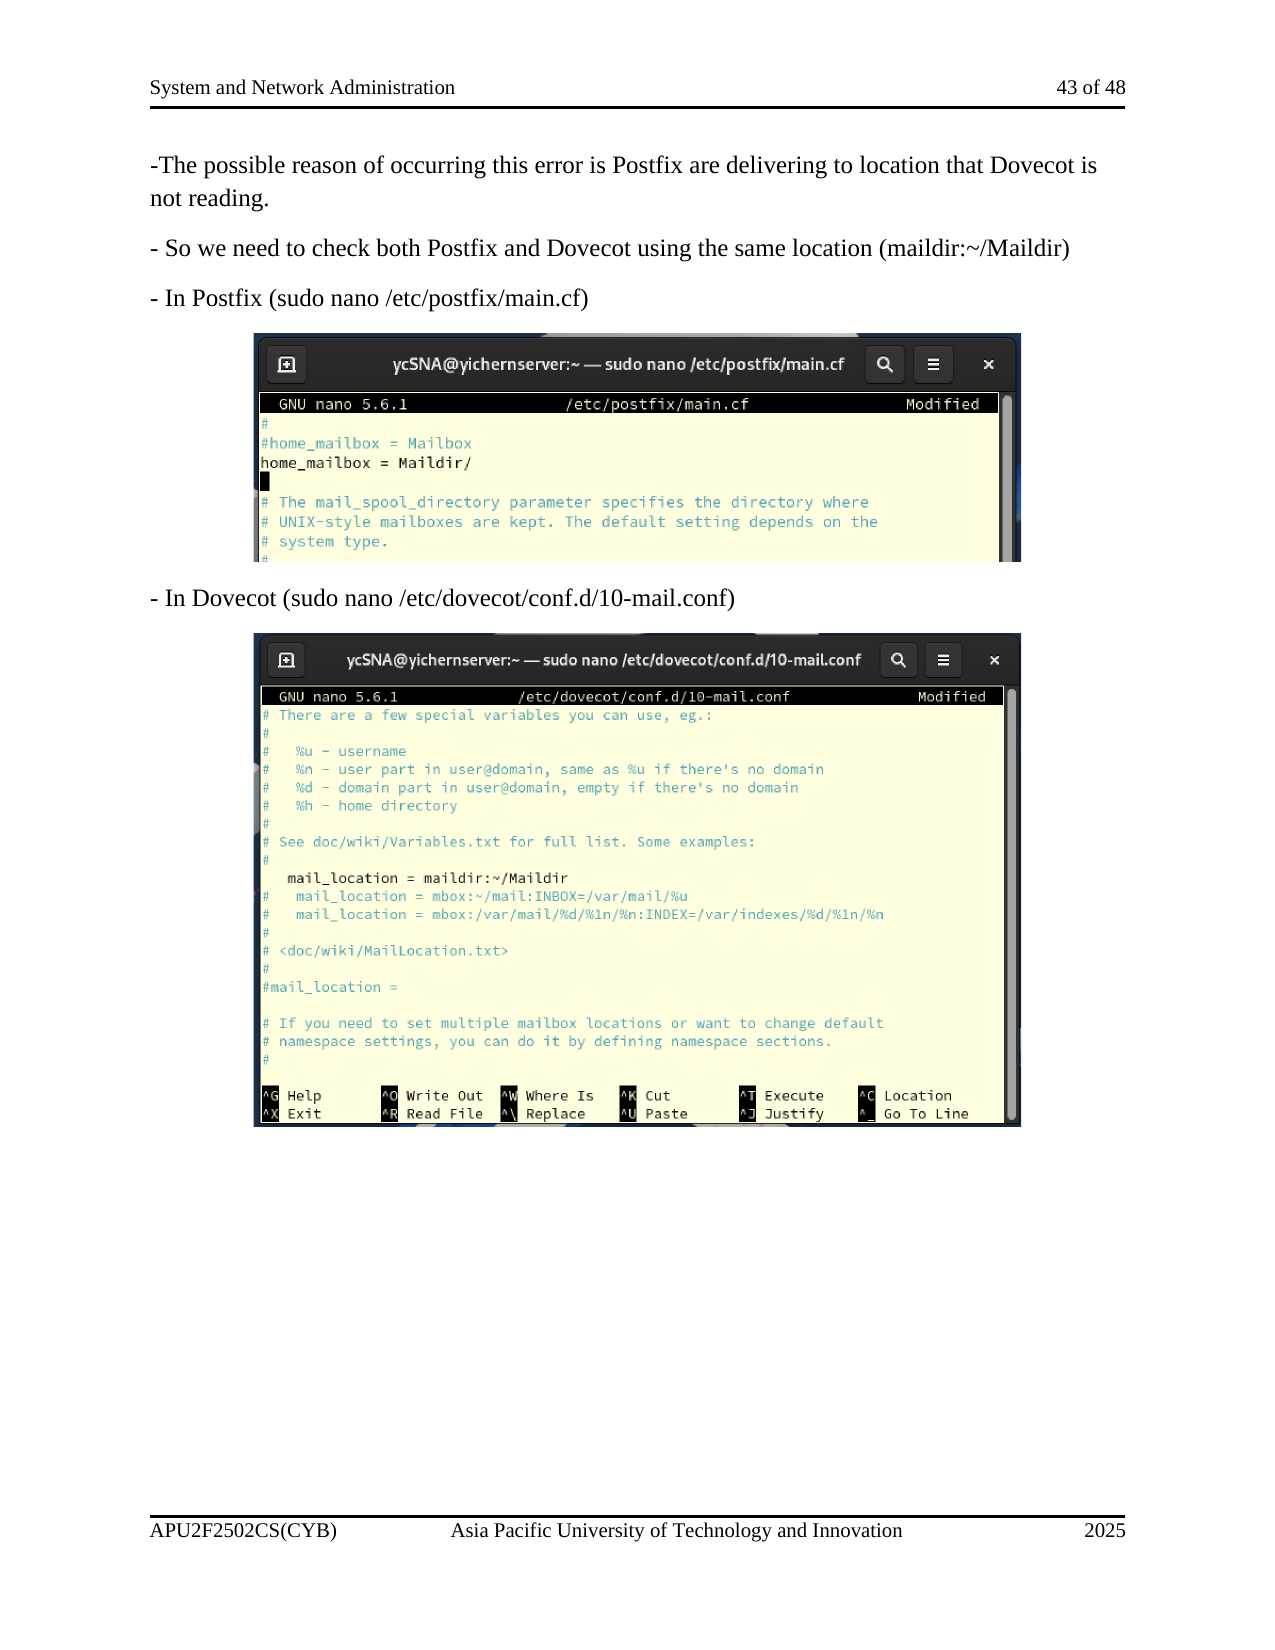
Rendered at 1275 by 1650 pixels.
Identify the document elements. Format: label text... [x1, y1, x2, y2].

text - In Postfix (sudo nano /etc/postfix/main.cf) [150, 283, 1125, 312]
text - So we need to check both Postfix and Dovecot using the same location (maildir:~/Maildir) [150, 233, 1125, 262]
text - In Dovecot (sudo nano /etc/dovecot/conf.d/10-mail.conf) [150, 583, 1125, 612]
picture [253, 333, 1022, 562]
text -The possible reason of occurring this error is Postfix are delivering to location that Dovecot is not reading. [150, 150, 1125, 212]
picture [253, 633, 1022, 1127]
